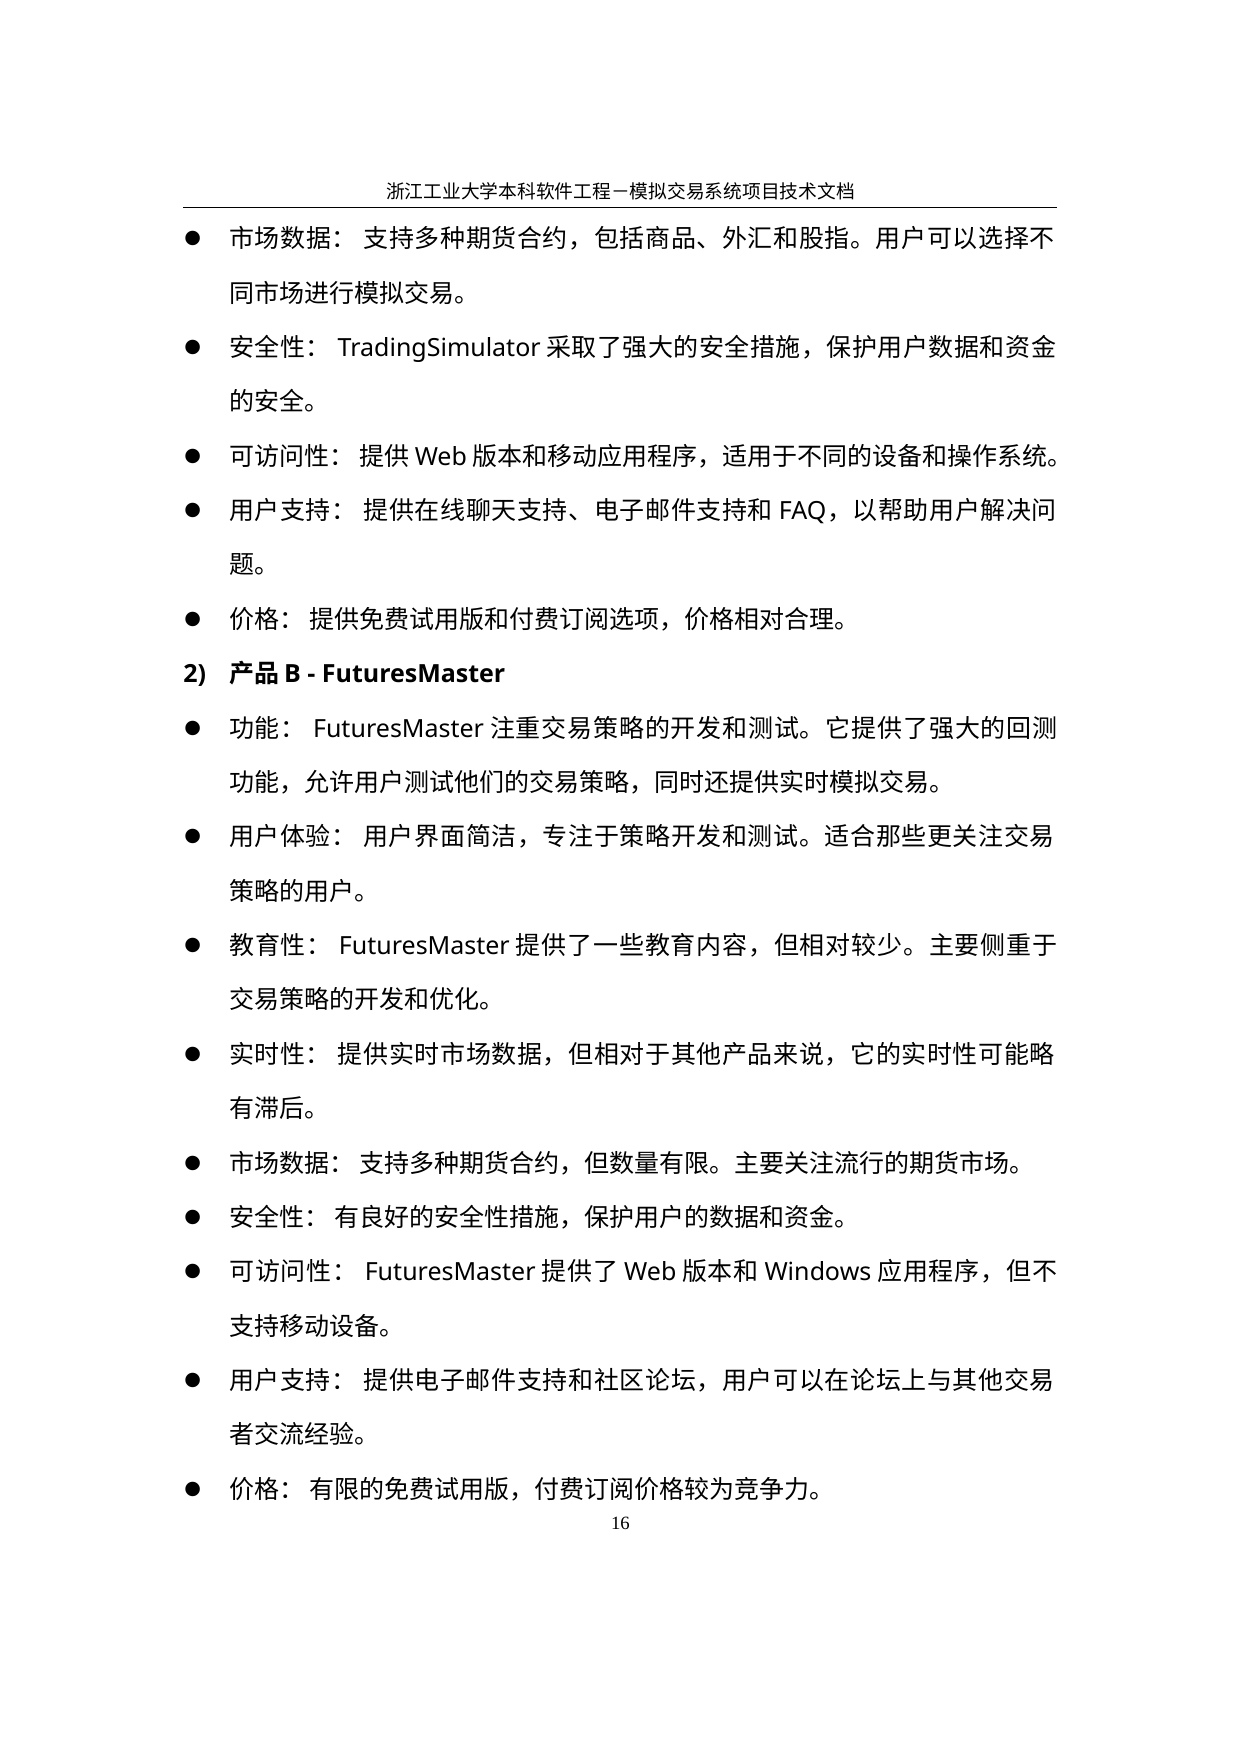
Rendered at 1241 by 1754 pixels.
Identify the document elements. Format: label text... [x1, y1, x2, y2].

list 价格： 提供免费试用版和付费订阅选项，价格相对合理。 [183, 599, 1057, 636]
list 安全性： TradingSimulator采取了强大的安全措施，保护用户数据和资金的安全。 [183, 327, 1057, 418]
list 用户支持： 提供电子邮件支持和社区论坛，用户可以在论坛上与其他交易者交流经验。 [183, 1361, 1057, 1451]
list 市场数据： 支持多种期货合约，包括商品、外汇和股指。用户可以选择不同市场进行模拟交易。 [183, 219, 1057, 309]
list 用户支持： 提供在线聊天支持、电子邮件支持和FAQ，以帮助用户解决问题。 [183, 491, 1057, 581]
list 可访问性： 提供Web版本和移动应用程序，适用于不同的设备和操作系统。 [183, 436, 1057, 472]
list 安全性： 有良好的安全性措施，保护用户的数据和资金。 [183, 1197, 1057, 1234]
list 教育性： FuturesMaster提供了一些教育内容，但相对较少。主要侧重于交易策略的开发和优化。 [183, 926, 1057, 1016]
list 功能： FuturesMaster注重交易策略的开发和测试。它提供了强大的回测功能，允许用户测试他们的交易策略，同时还提供实时模拟交易。 [183, 708, 1057, 799]
list 市场数据： 支持多种期货合约，但数量有限。主要关注流行的期货市场。 [183, 1143, 1057, 1179]
list 价格： 有限的免费试用版，付费订阅价格较为竞争力。 [183, 1469, 1057, 1506]
list 用户体验： 用户界面简洁，专注于策略开发和测试。适合那些更关注交易策略的用户。 [183, 817, 1057, 907]
list 产品B - FuturesMaster [183, 654, 1057, 690]
list 实时性： 提供实时市场数据，但相对于其他产品来说，它的实时性可能略有滞后。 [183, 1034, 1057, 1125]
list 可访问性： FuturesMaster提供了Web版本和Windows应用程序，但不支持移动设备。 [183, 1252, 1057, 1342]
